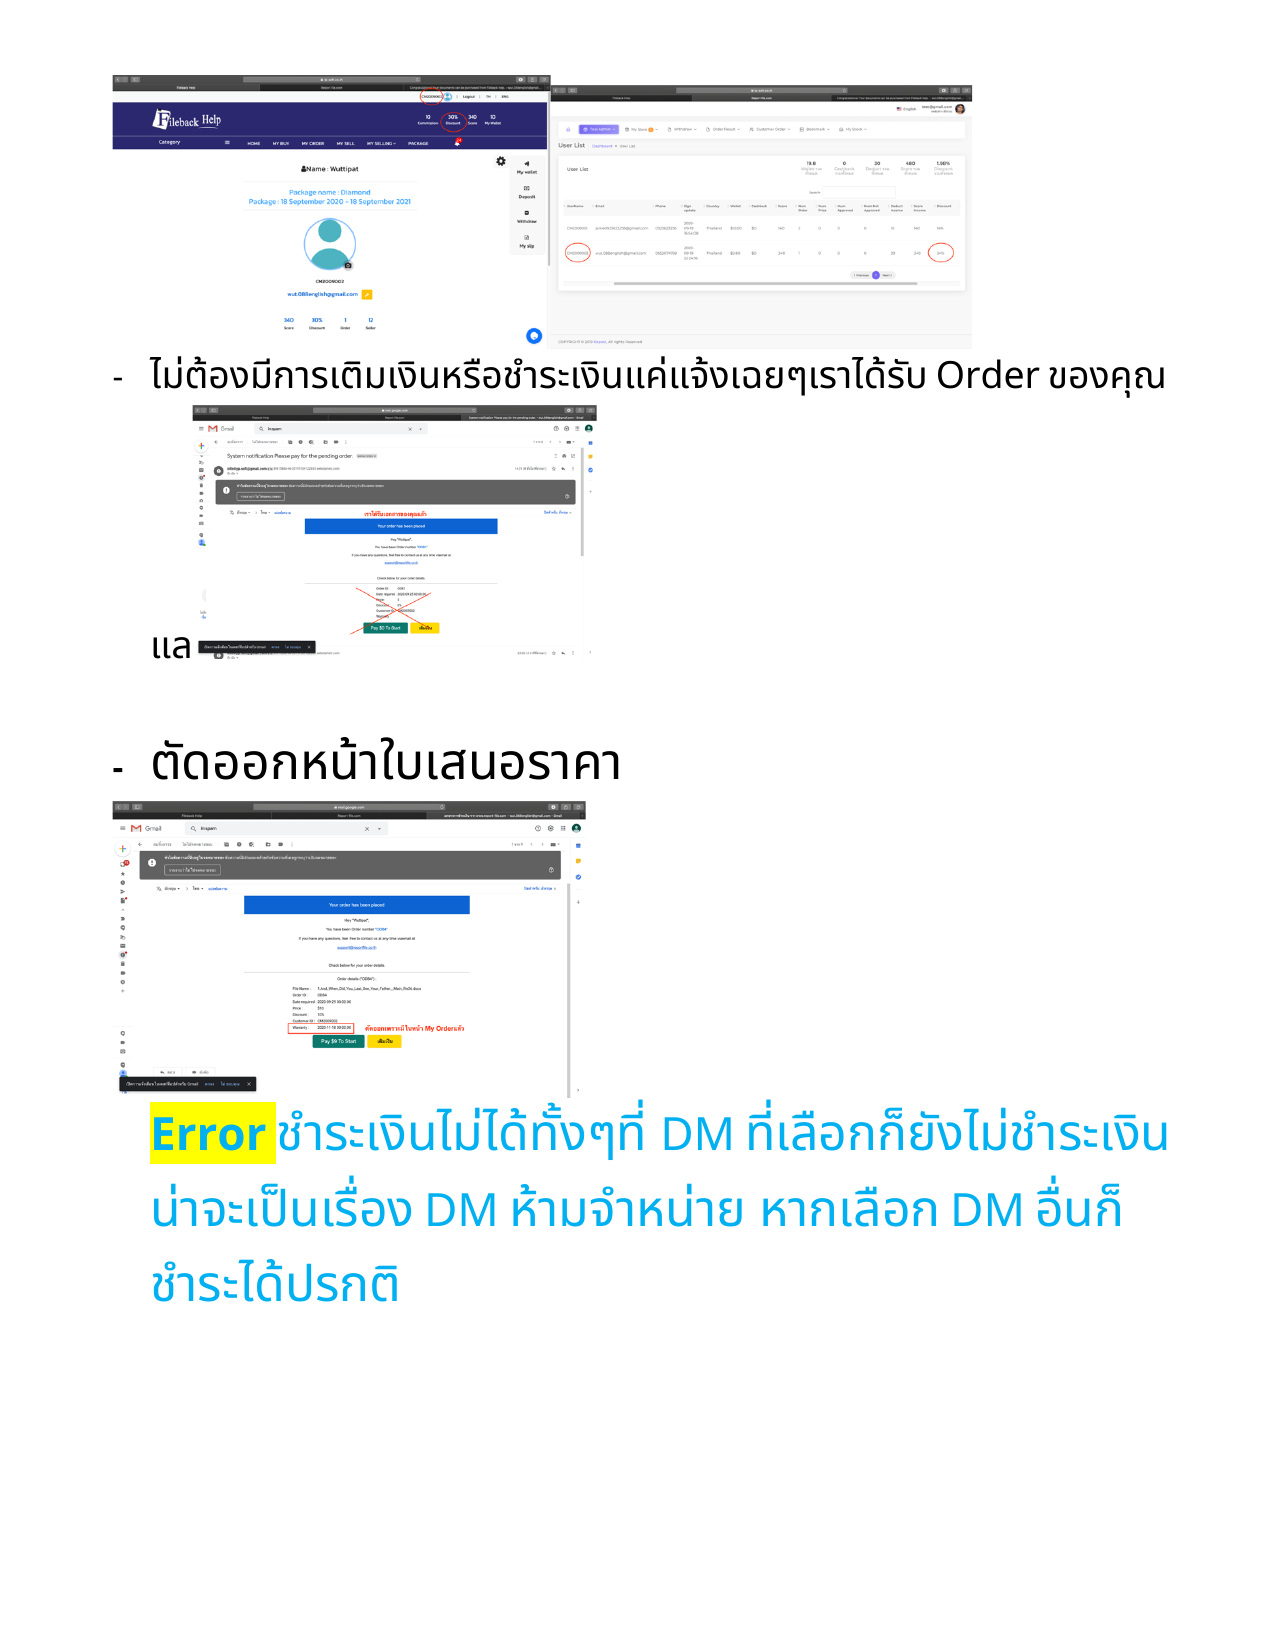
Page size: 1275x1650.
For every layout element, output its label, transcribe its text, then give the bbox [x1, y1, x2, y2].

list Errorชำระเงินไม่ได้ทั้งๆที่ DMที่เลือกก็ยังไม่ชำระเงิน น่าจะเป็นเรื่องDMห้ามจำหน่าย หากเลือกDMอื่นก็ชำระได้ปรกติ [150, 1097, 1200, 1324]
picture [112, 801, 586, 1098]
picture [112, 75, 973, 349]
list ตัดออกหน้าใบเสนอราคา [112, 726, 1200, 802]
picture [192, 405, 597, 659]
